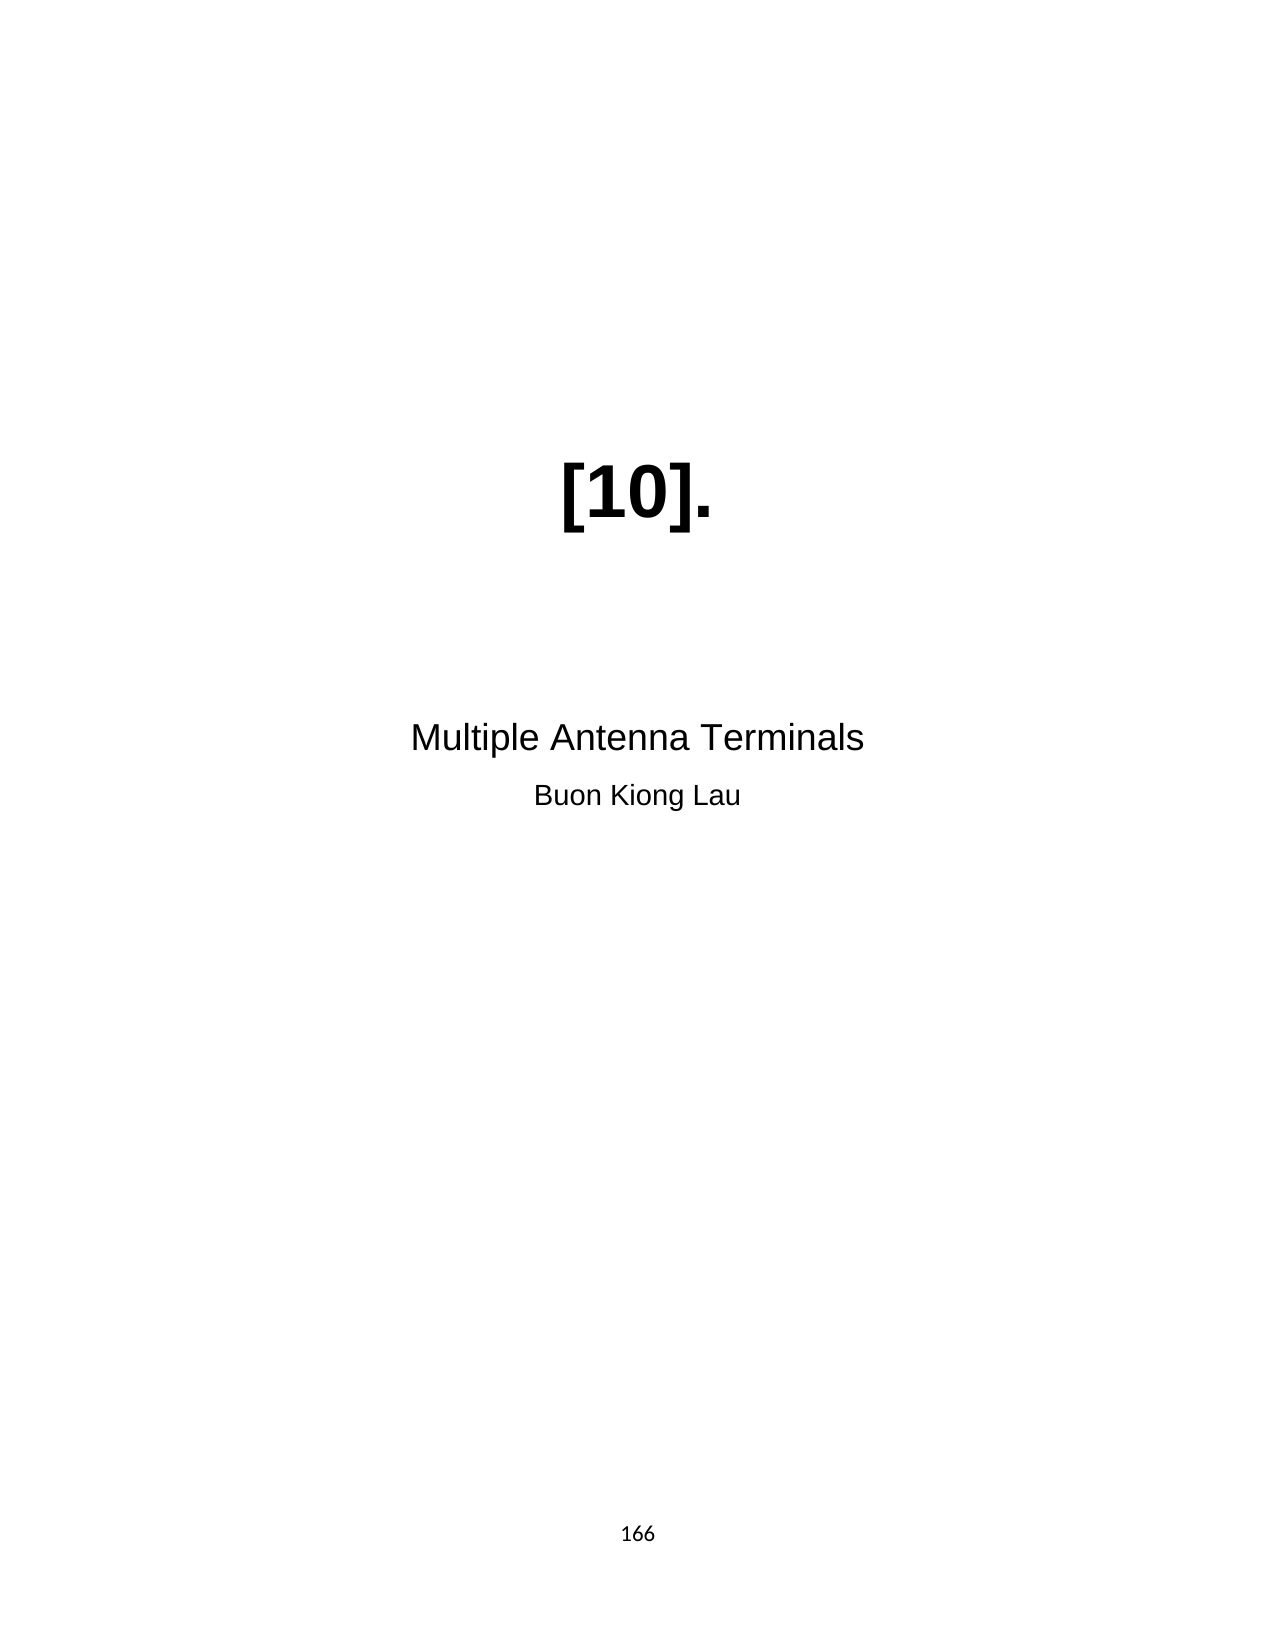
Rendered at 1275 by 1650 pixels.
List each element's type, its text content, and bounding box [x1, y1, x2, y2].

text Buon Kiong Lau [106, 778, 1169, 812]
text [10]. [106, 447, 1169, 534]
text Multiple Antenna Terminals [106, 715, 1169, 758]
